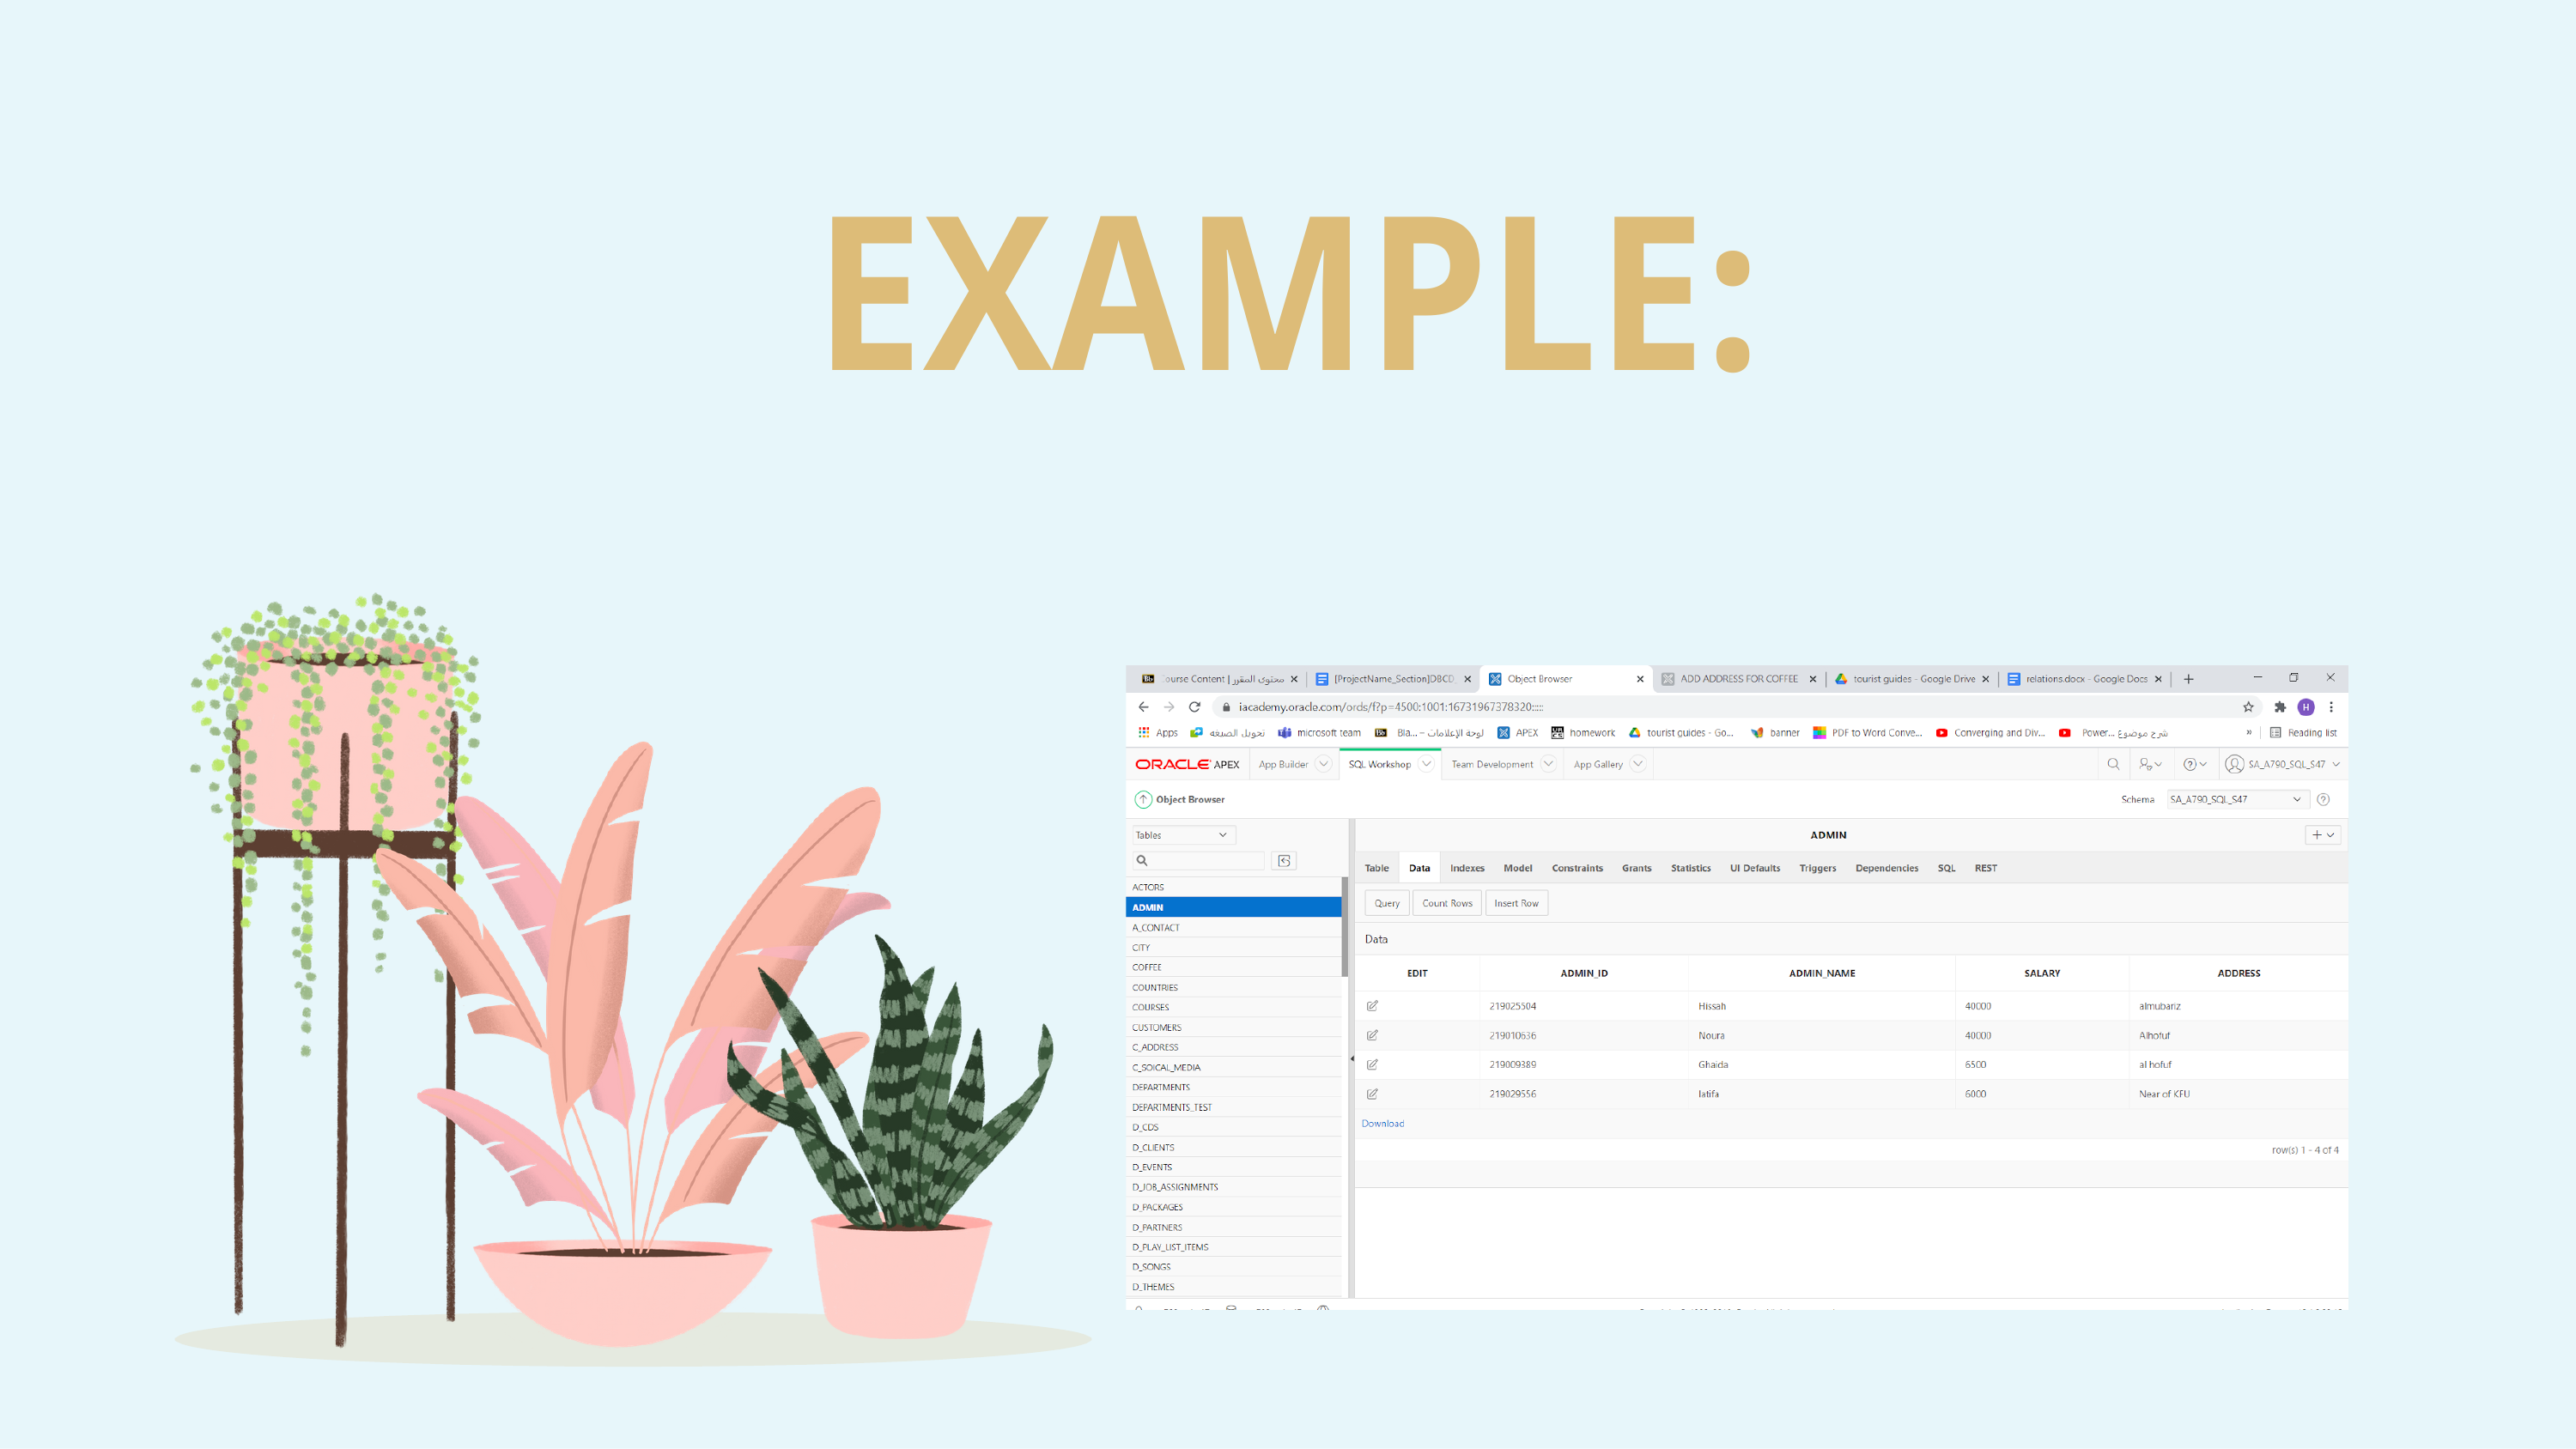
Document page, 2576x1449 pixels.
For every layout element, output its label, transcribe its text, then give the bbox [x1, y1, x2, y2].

picture [1126, 665, 2348, 1310]
subtitle EXAMPLE: [402, 141, 2173, 433]
picture [190, 592, 1054, 1349]
